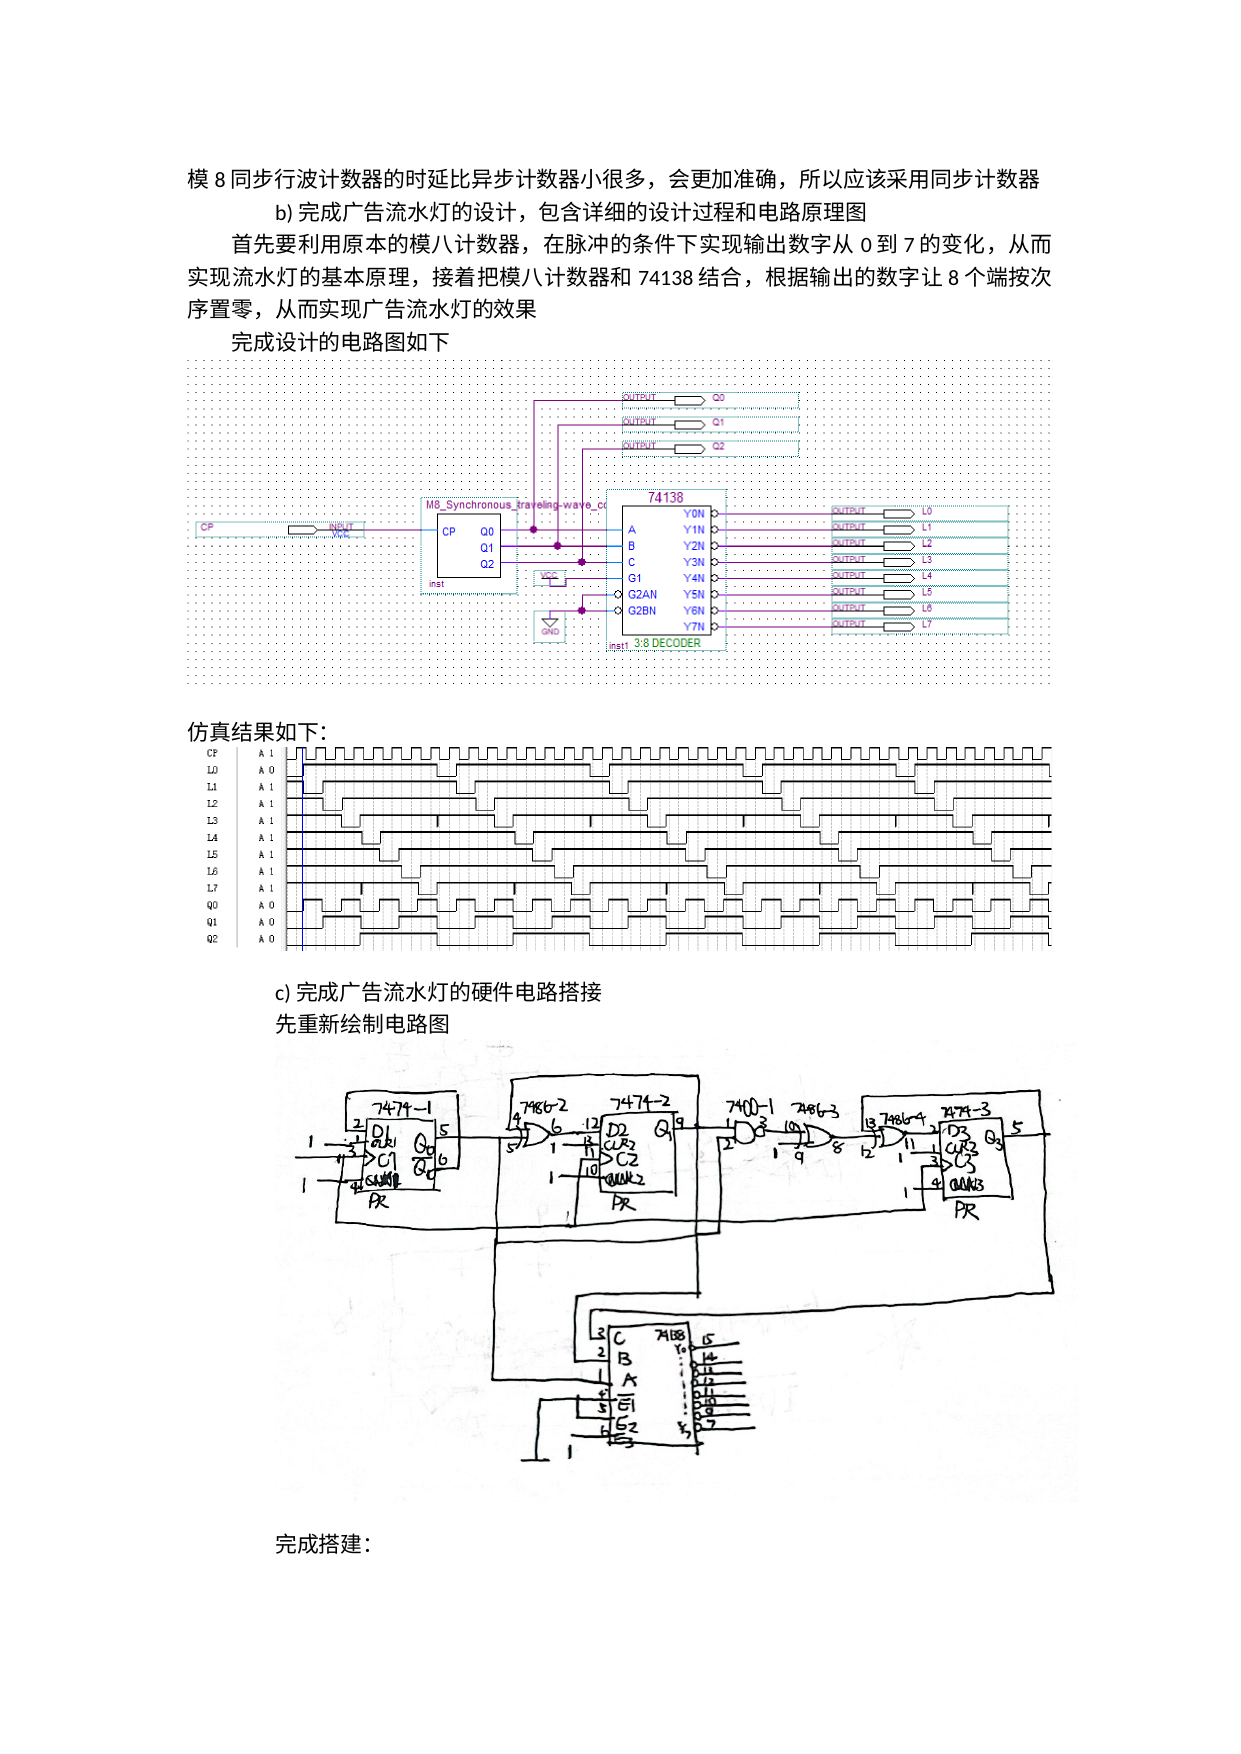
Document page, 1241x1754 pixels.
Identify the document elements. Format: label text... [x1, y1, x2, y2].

picture [275, 1039, 1079, 1502]
text 模 8 同步行波计数器的时延比异步计数器小很多，会更加准确，所以应该采用同步计数器 [187, 162, 1053, 194]
text 先重新绘制电路图 [231, 1007, 1053, 1039]
text c) 完成广告流水灯的硬件电路搭接 [231, 974, 1053, 1007]
picture [187, 747, 1053, 951]
text 完成设计的电路图如下 [187, 324, 1053, 357]
text 首先要利用原本的模八计数器，在脉冲的条件下实现输出数字从0到7的变化，从而实现流水灯的基本原理，接着把模八计数器和74138结合，根据输出的数字让8个端按次序置零，从而实现广告流水灯的效果 [187, 227, 1053, 324]
text 完成搭建： [231, 1527, 1053, 1559]
text 仿真结果如下： [187, 714, 1053, 747]
picture [187, 357, 1053, 689]
text b) 完成广告流水灯的设计，包含详细的设计过程和电路原理图 [231, 194, 1053, 227]
